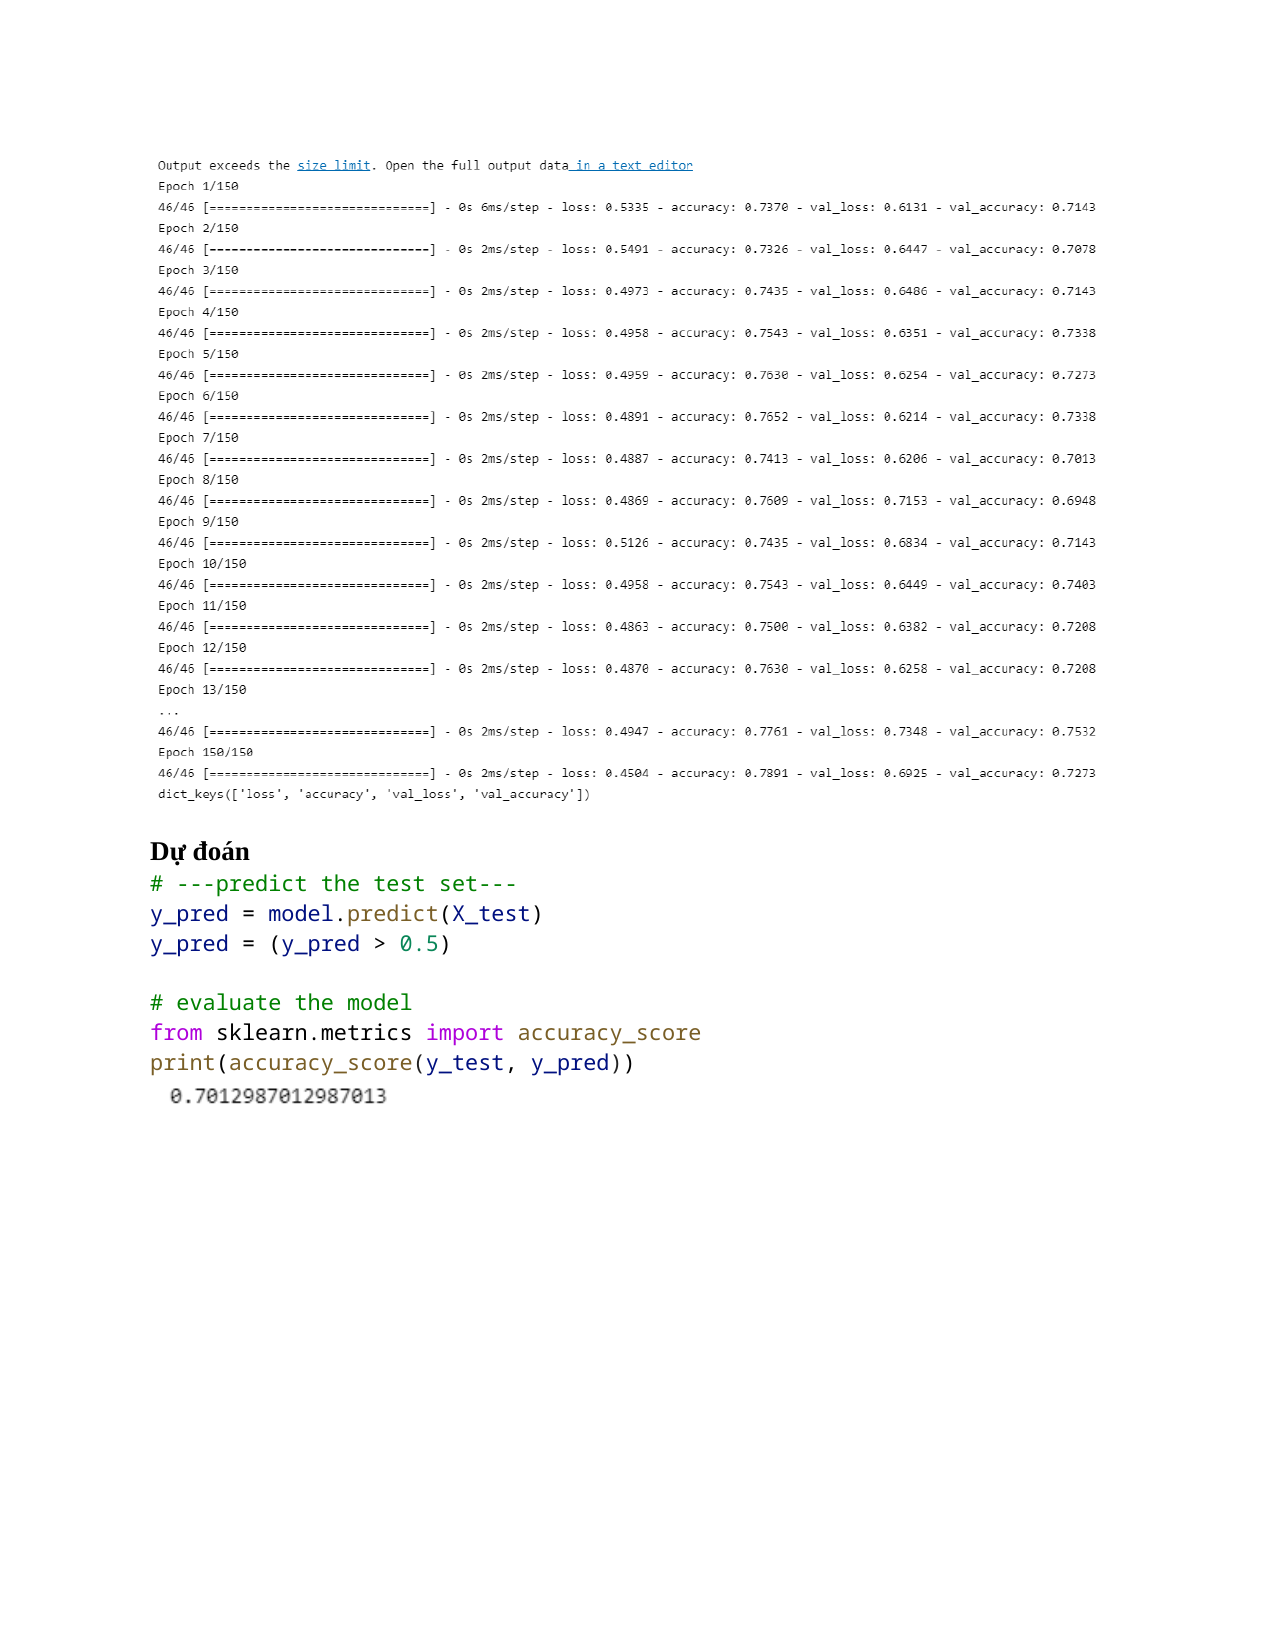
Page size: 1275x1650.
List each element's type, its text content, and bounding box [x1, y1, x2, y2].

text from sklearn.metrics import accuracy_score [150, 1017, 1125, 1047]
subtitle Dự đoán [150, 835, 1125, 866]
text y_pred = (y_pred > 0.5) [150, 928, 1125, 958]
text y_pred = model.predict(X_test) [150, 898, 1125, 928]
text print(accuracy_score(y_test, y_pred)) [150, 1047, 1125, 1077]
text # ---predict the test set--- [150, 868, 1125, 898]
picture [150, 1076, 429, 1121]
picture [150, 150, 1125, 816]
text # evaluate the model [150, 987, 1125, 1017]
